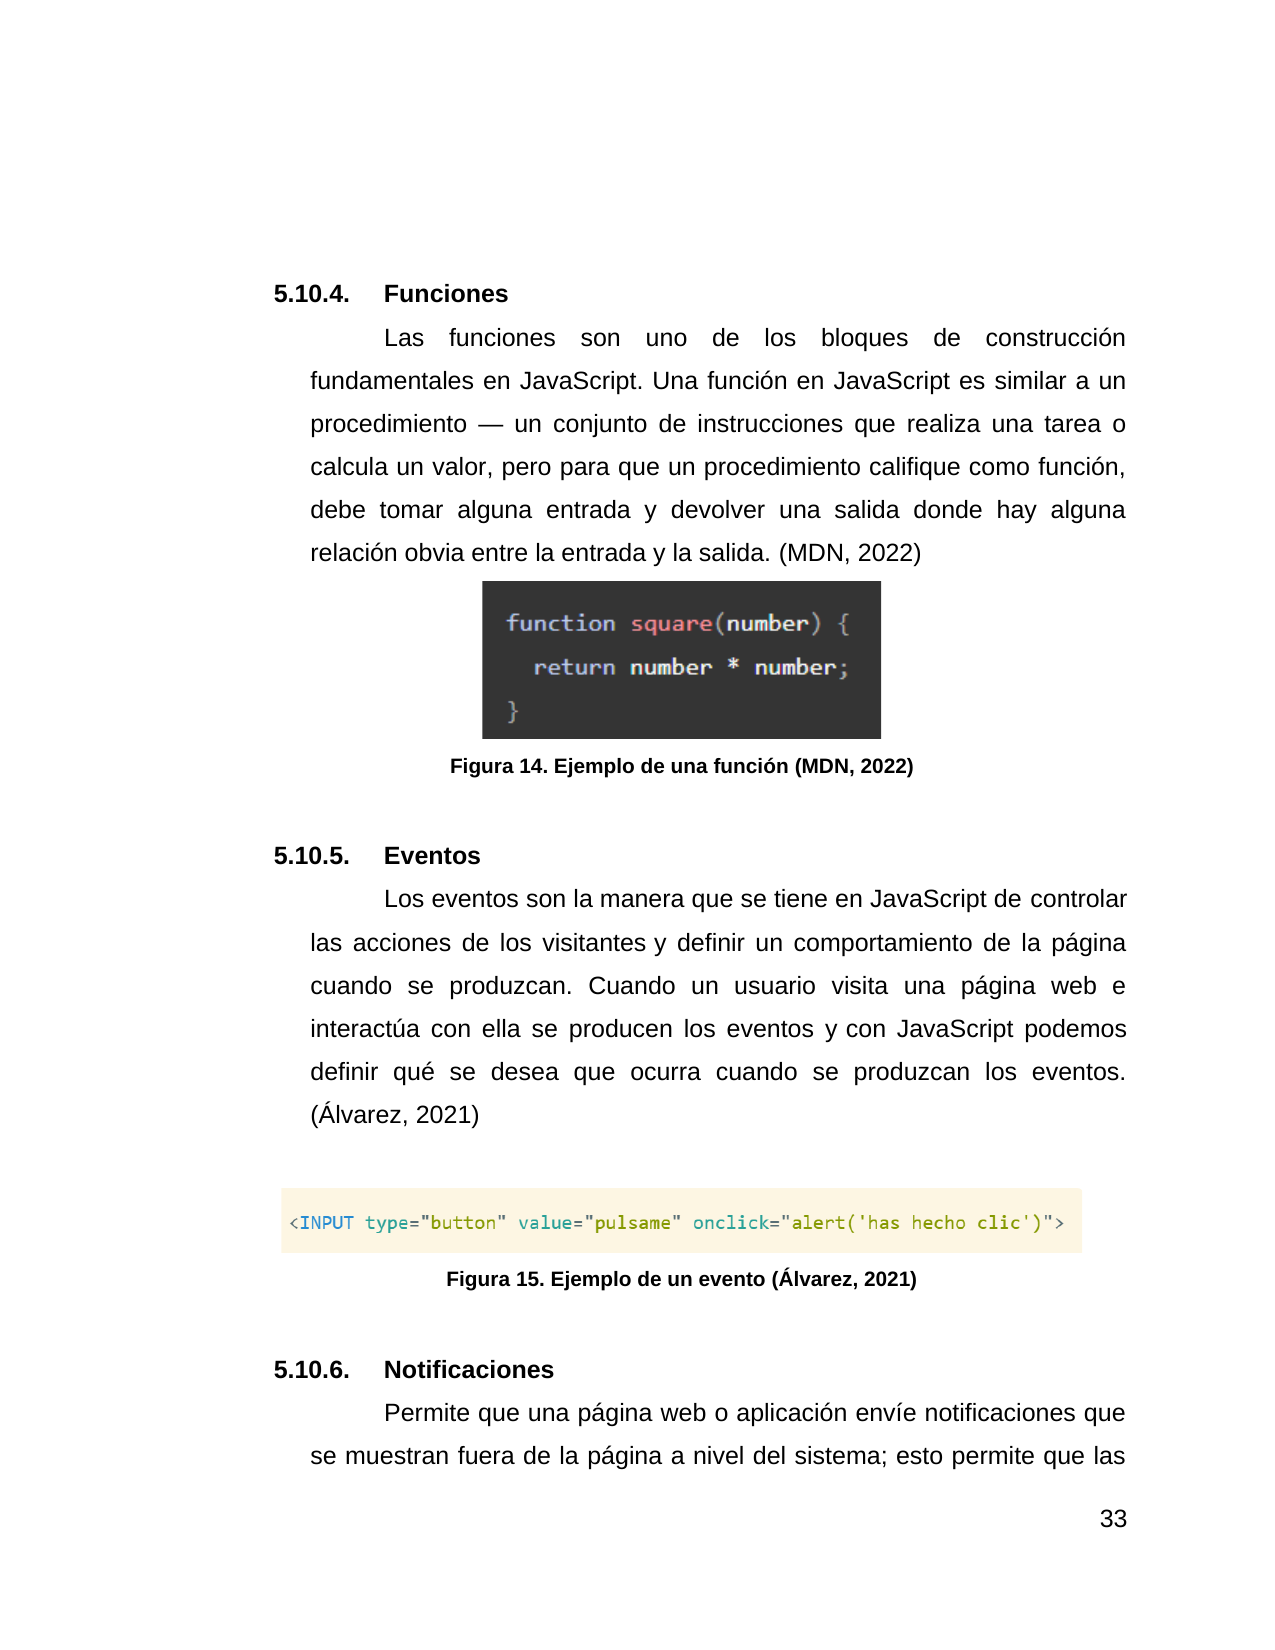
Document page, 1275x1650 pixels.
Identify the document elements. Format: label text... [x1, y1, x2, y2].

text Los eventos son la manera que se tiene en JavaScript de controlar las acciones de los visitantes y definir un comportamiento de la página cuando se produzcan. Cuando un usuario visita una página web e interactúa con ella se producen los eventos y con JavaScript podemos definir qué se desea que ocurra cuando se produzcan los eventos. [310, 884, 1127, 1129]
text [310, 1398, 1127, 1470]
text Funciones [273, 279, 1127, 308]
text Figura 15. Ejemplo de un evento [236, 1267, 1127, 1291]
text Notificaciones [273, 1355, 1127, 1384]
text Figura 14. Ejemplo de una función [236, 753, 1127, 777]
text Las funciones son uno de los bloques de construcción fundamentales en JavaScript. Una función en JavaScript es similar a un procedimiento — un conjunto de instrucciones que realiza una tarea o calcula un valor, pero para que un procedimiento califique como función, debe tomar alguna entrada y devolver una salida donde hay alguna relación obvia entre la entrada y la salida. [310, 322, 1127, 567]
text Eventos [273, 841, 1127, 870]
picture [281, 1186, 1083, 1253]
picture [482, 581, 882, 739]
